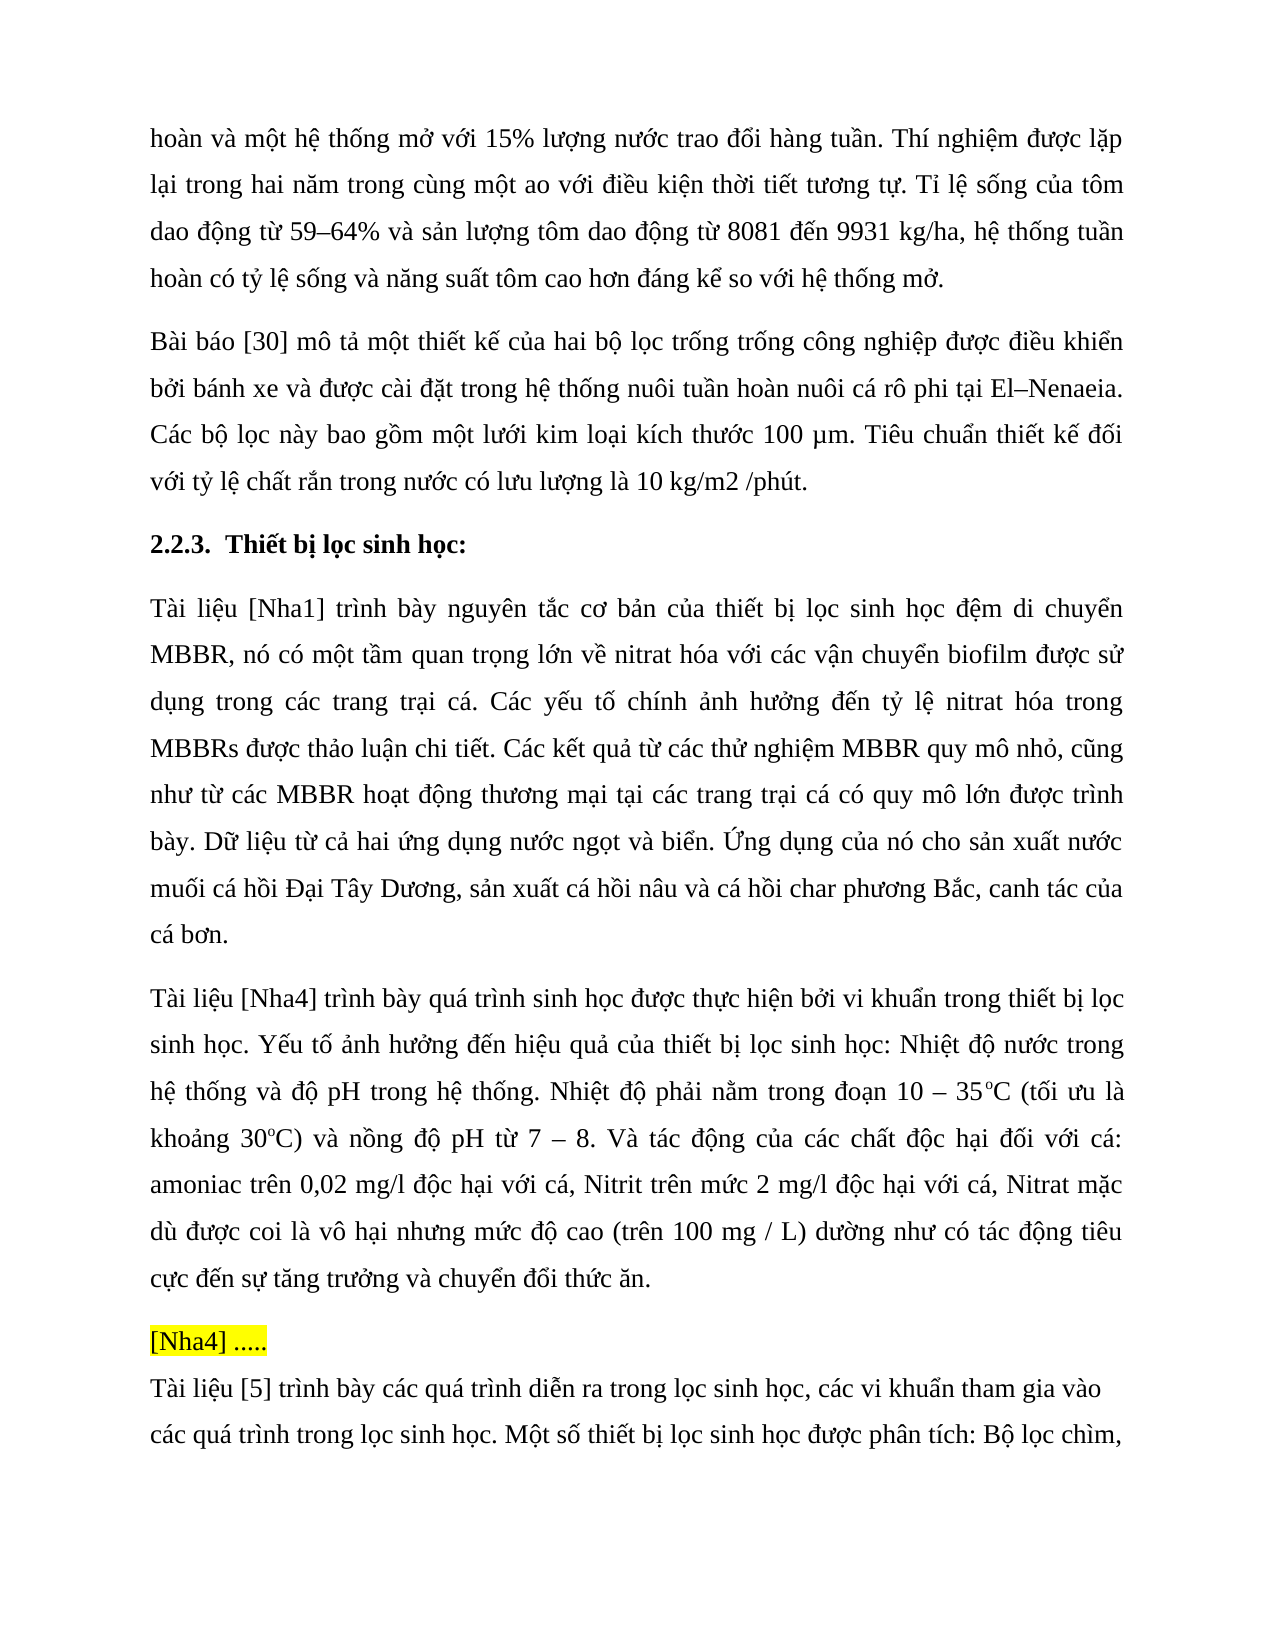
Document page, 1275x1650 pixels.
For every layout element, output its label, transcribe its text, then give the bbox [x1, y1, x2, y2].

text Tài liệu [Nha1] trình bày nguyên tắc cơ bản của thiết bị lọc sinh học đệm di chuyển MBBR, nó có một tầm quan trọng lớn về nitrat hóa với các vận chuyển biofilm được sử dụng trong các trang trại cá. Các yếu tố chính ảnh hưởng đến tỷ lệ nitrat hóa trong MBBRs được thảo luận chi tiết. Các kết quả từ các thử nghiệm MBBR quy mô nhỏ, cũng như từ các MBBR hoạt động thương mại tại các trang trại cá có quy mô lớn được trình bày. Dữ liệu từ cả hai ứng dụng nước ngọt và biển. Ứng dụng của nó cho sản xuất nước muối cá hồi Đại Tây Dương, sản xuất cá hồi nâu và cá hồi char phương Bắc, canh tác của cá bơn. [150, 592, 1125, 950]
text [150, 122, 1125, 293]
text Tài liệu [Nha4] trình bày quá trình sinh học được thực hiện bởi vi khuẩn trong thiết bị lọc sinh học. Yếu tố ảnh hưởng đến hiệu quả của thiết bị lọc sinh học: Nhiệt độ nước trong hệ thống và độ pH trong hệ thống. Nhiệt độ phải nằm trong đoạn 10 – 35oC (tối ưu là khoảng 30oC) và nồng độ pH từ 7 – 8. Và tác động của các chất độc hại đối với cá: amoniac trên 0,02 mg/l độc hại với cá, Nitrit trên mức 2 mg/l độc hại với cá, Nitrat mặc dù được coi là vô hại nhưng mức độ cao (trên 100 mg / L) dường như có tác động tiêu cực đến sự tăng trưởng và chuyển đổi thức ăn. [150, 982, 1125, 1293]
list Thiết bị lọc sinh học: [150, 528, 1125, 560]
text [150, 1325, 1125, 1450]
text Bài báo [30] mô tả một thiết kế của hai bộ lọc trống trống công nghiệp được điều khiển bởi bánh xe và được cài đặt trong hệ thống nuôi tuần hoàn nuôi cá rô phi tại El‒Nenaeia. Các bộ lọc này bao gồm một lưới kim loại kích thước 100 µm. Tiêu chuẩn thiết kế đối với tỷ lệ chất rắn trong nước có lưu lượng là 10 kg/m2 /phút. [150, 325, 1125, 496]
